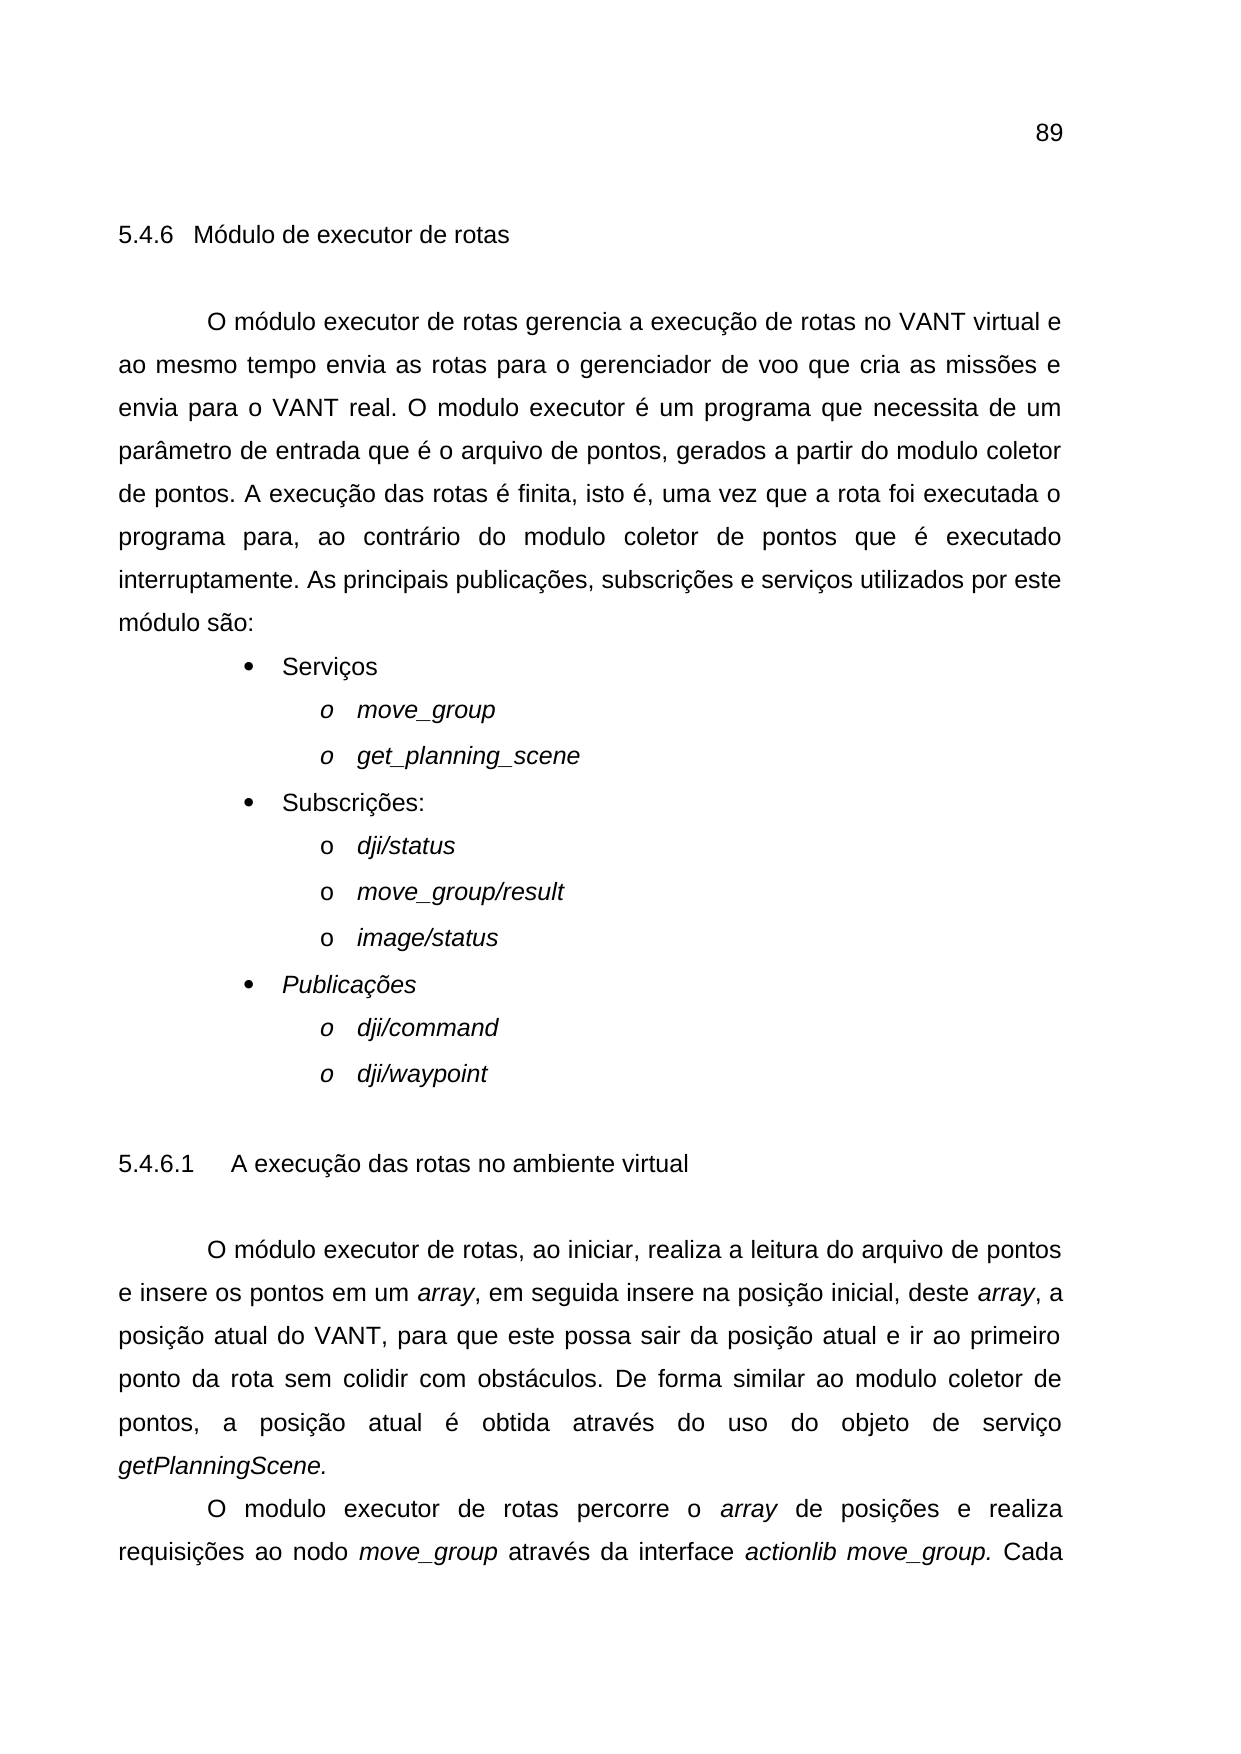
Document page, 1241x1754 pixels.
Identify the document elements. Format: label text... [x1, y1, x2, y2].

list image/status [319, 923, 1063, 954]
text O módulo executor de rotas, ao iniciar, realiza a leitura do arquivo de pontos e insere os pontos em um array, em seguida insere na posição inicial, deste array, a posição atual do VANT, para que este possa sair da posição atual e ir ao primeiro ponto da rota sem colidir com obstáculos. De forma similar ao modulo coletor de pontos, a posição atual é obtida através do uso do objeto de serviço getPlanningScene. [118, 1235, 1063, 1479]
list get_planning_scene [319, 741, 1063, 772]
list Publicações [244, 970, 1063, 999]
list move_group/result [319, 877, 1063, 908]
list dji/command [319, 1013, 1063, 1044]
list Serviços [244, 652, 1063, 680]
list dji/status [319, 831, 1063, 862]
subtitle A execução das rotas no ambiente virtual [118, 1149, 1063, 1178]
list Subscrições: [244, 787, 1063, 816]
list Módulo de executor de rotas [118, 220, 1063, 249]
text O módulo executor de rotas gerencia a execução de rotas no VANT virtual e ao mesmo tempo envia as rotas para o gerenciador de voo que cria as missões e envia para o VANT real. O modulo executor é um programa que necessita de um parâmetro de entrada que é o arquivo de pontos, gerados a partir do modulo coletor de pontos. A execução das rotas é finita, isto é, uma vez que a rota foi executada o programa para, ao contrário do modulo coletor de pontos que é executado interruptamente. As principais publicações, subscrições e serviços utilizados por este módulo são: [118, 307, 1063, 637]
list move_group [319, 695, 1063, 726]
list dji/waypoint [319, 1059, 1063, 1090]
